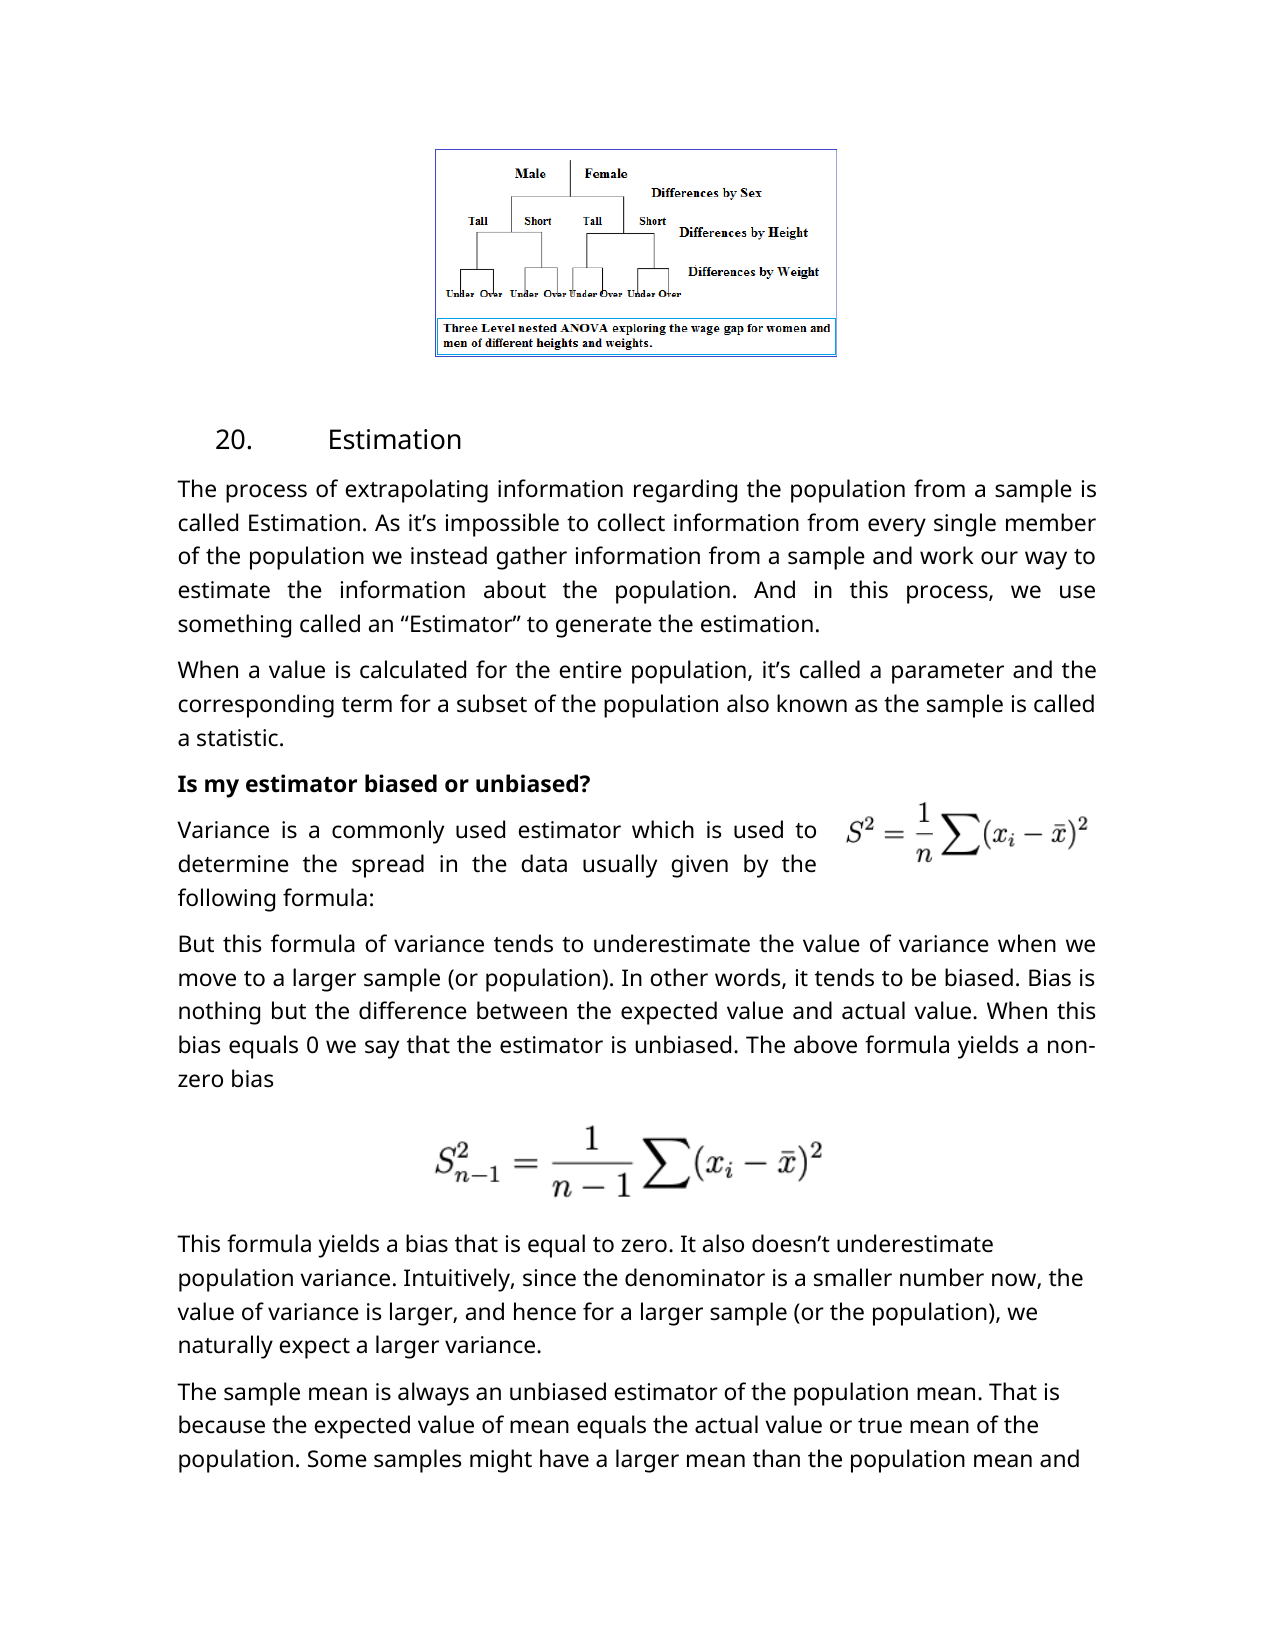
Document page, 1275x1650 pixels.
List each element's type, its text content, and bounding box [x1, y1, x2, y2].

picture [432, 147, 843, 360]
picture [428, 1109, 847, 1213]
picture [836, 793, 1104, 872]
text Variance is a commonly used estimator which is used to determine the spread in the data usually given by the following formula: [177, 814, 1098, 913]
subtitle Estimation [215, 421, 1098, 457]
text Is my estimator biased or unbiased? [177, 768, 1098, 799]
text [177, 1376, 1098, 1474]
text But this formula of variance tends to underestimate the value of variance when we move to a larger sample (or population). In other words, it tends to be biased. Bias is nothing but the difference between the expected value and actual value. When this bias equals 0 we say that the estimator is unbiased. The above formula yields a non-zero bias [177, 928, 1098, 1094]
text This formula yields a bias that is equal to zero. It also doesn’t underestimate population variance. Intuitively, since the denominator is a smaller number now, the value of variance is larger, and hence for a larger sample (or the population), we naturally expect a larger variance. [177, 1228, 1098, 1361]
text The process of extrapolating information regarding the population from a sample is called Estimation. As it’s impossible to collect information from every single member of the population we instead gather information from a sample and work our way to estimate the information about the population. And in this process, we use something called an “Estimator” to generate the estimation. [177, 473, 1098, 639]
text When a value is calculated for the entire population, it’s called a parameter and the corresponding term for a subset of the population also known as the sample is called a statistic. [177, 654, 1098, 753]
